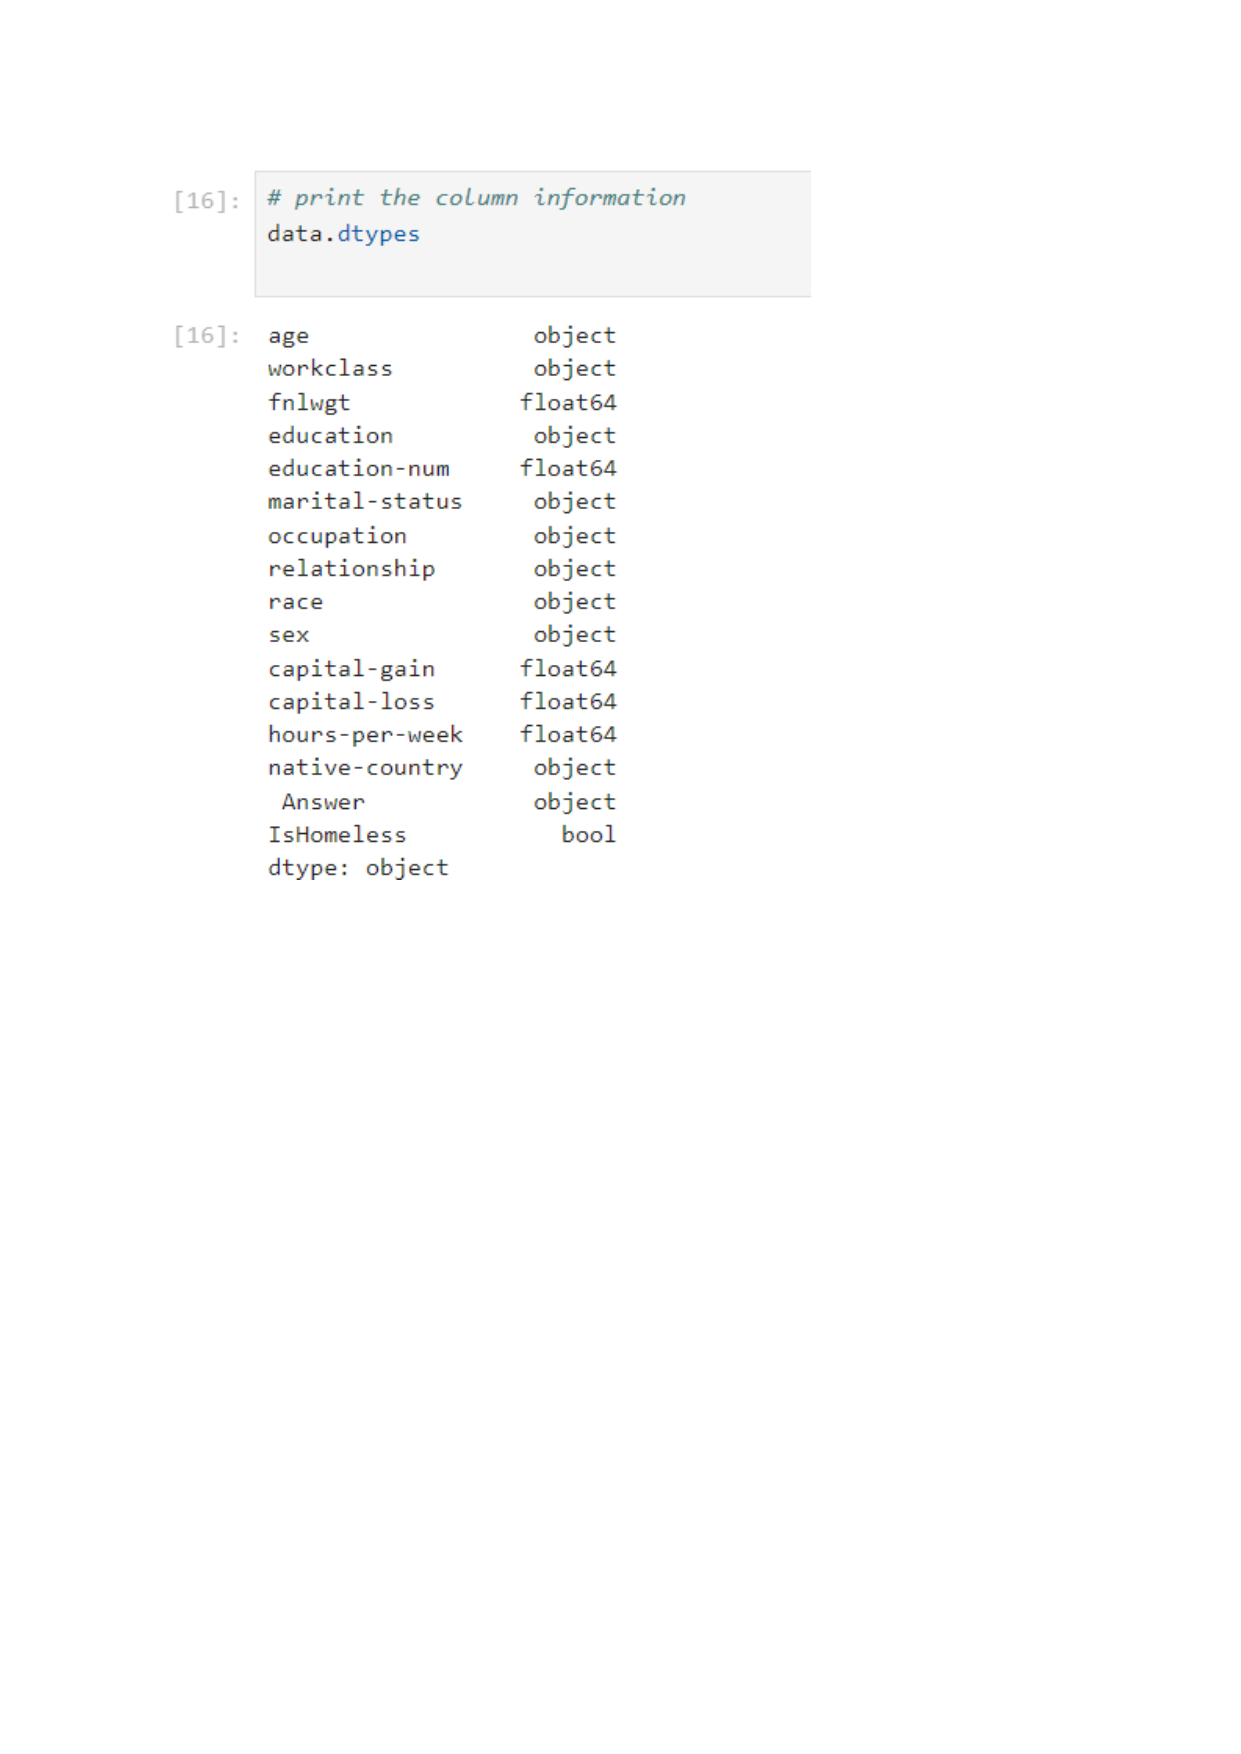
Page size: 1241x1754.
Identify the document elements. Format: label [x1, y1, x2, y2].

picture [150, 150, 812, 880]
